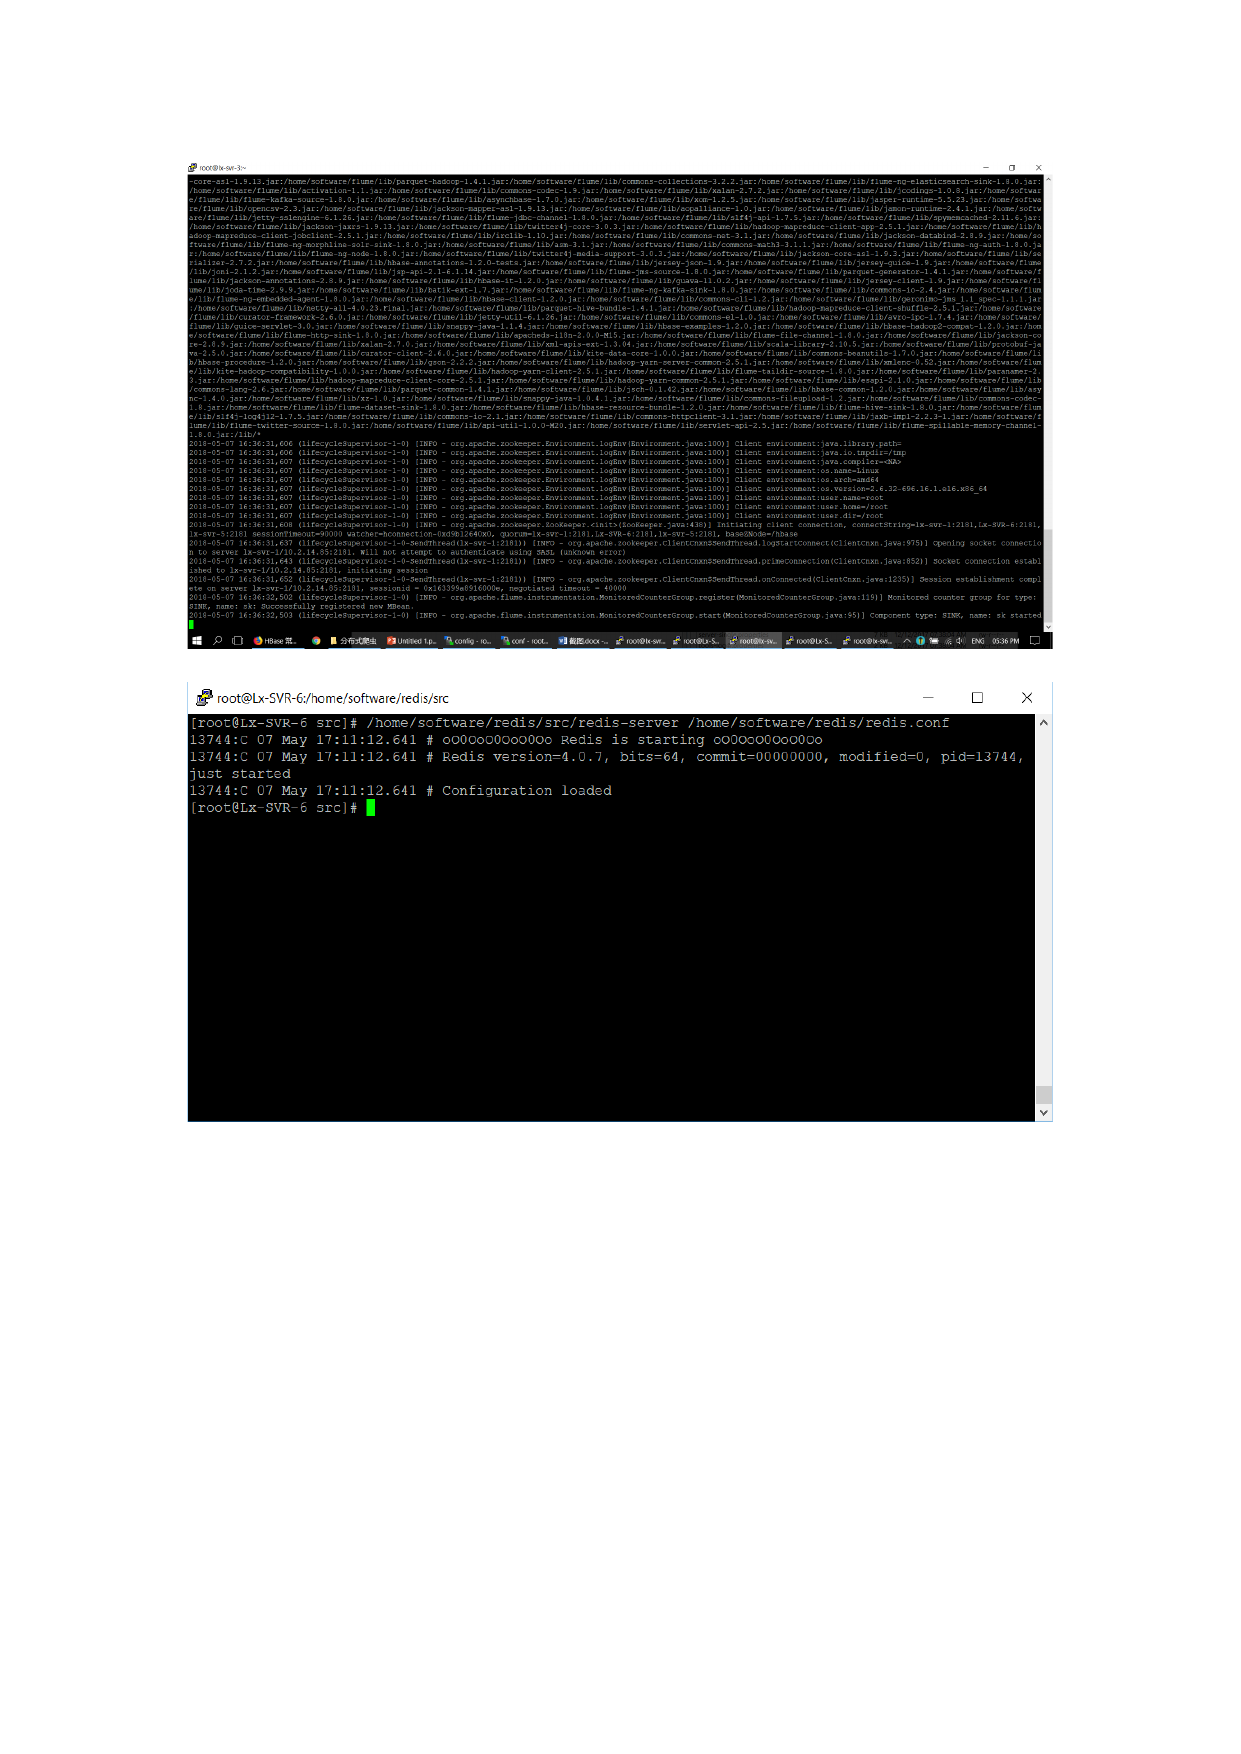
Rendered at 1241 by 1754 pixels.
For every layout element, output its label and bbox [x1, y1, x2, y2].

picture [187, 162, 1053, 649]
picture [187, 682, 1053, 1122]
